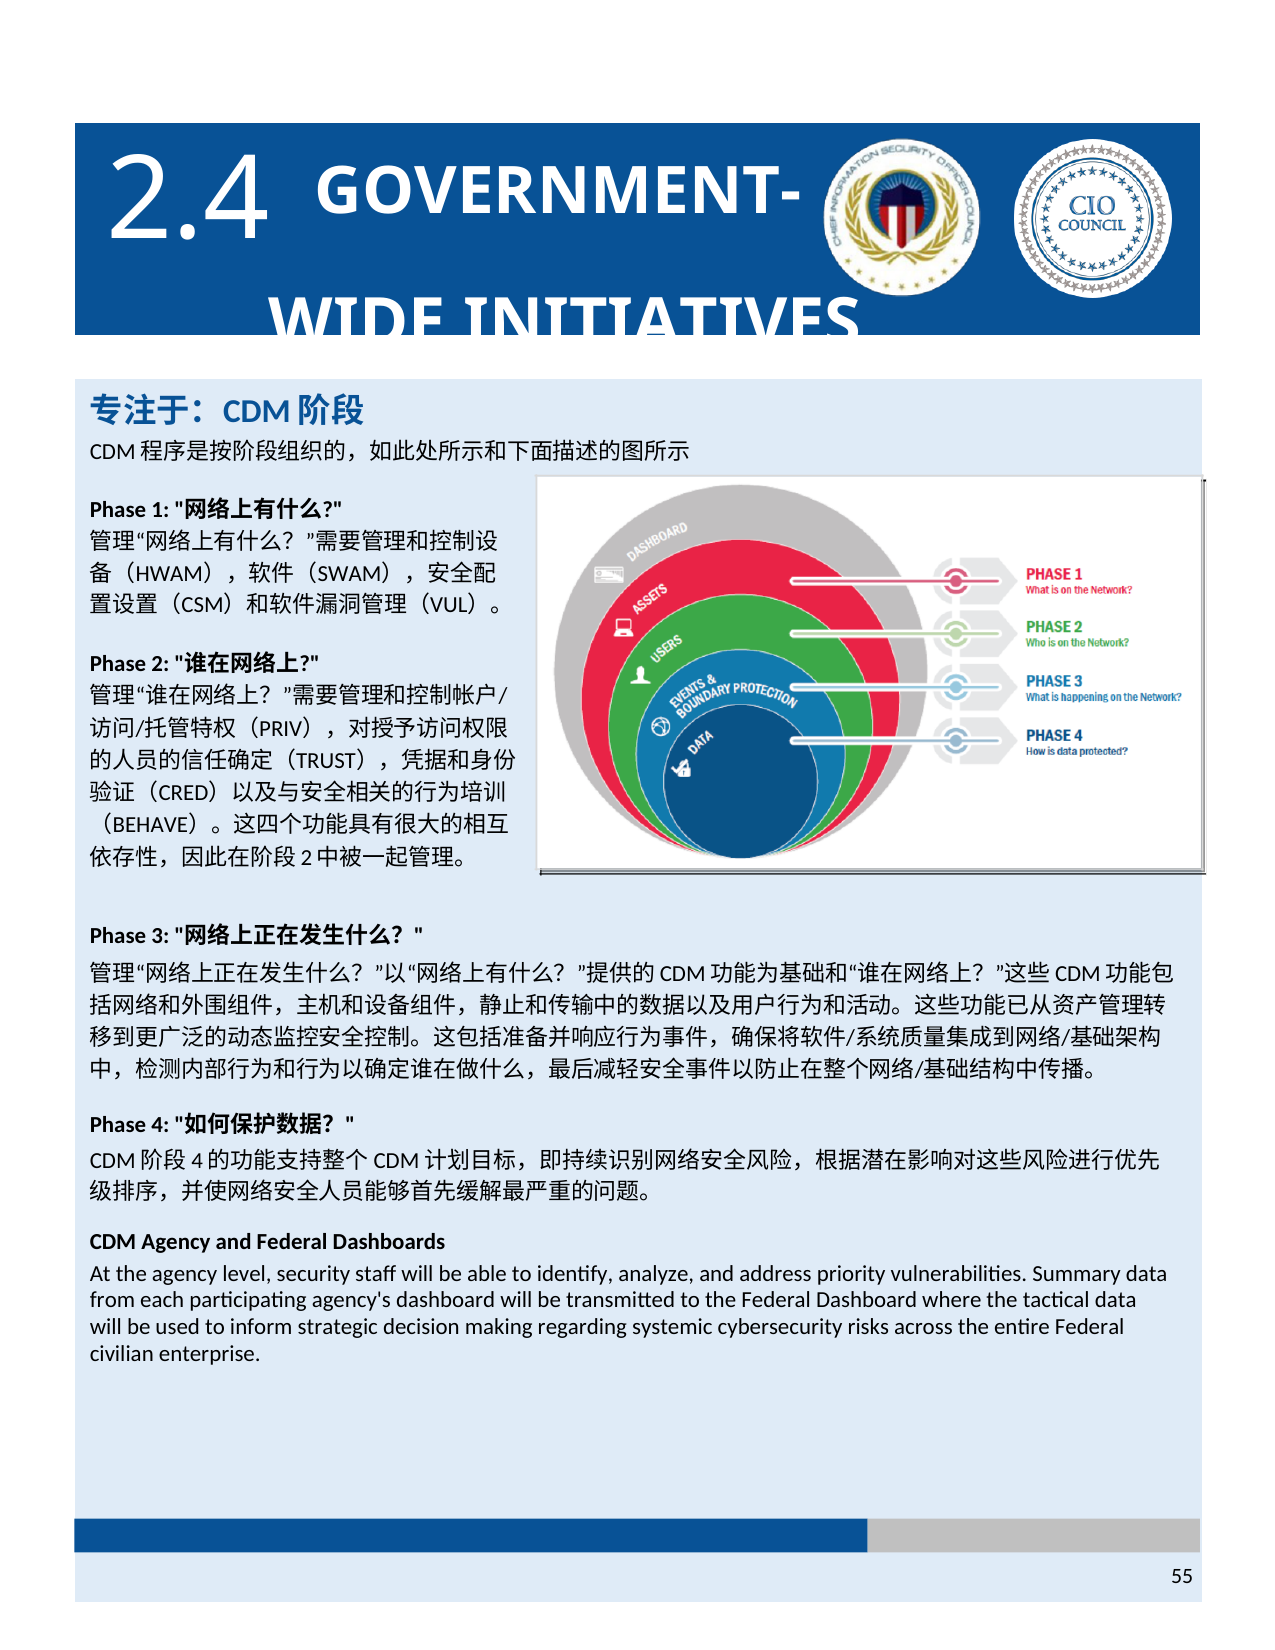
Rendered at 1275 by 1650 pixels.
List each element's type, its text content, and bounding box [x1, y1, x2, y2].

text 55 [1171, 1562, 1194, 1589]
picture [75, 123, 1200, 335]
text CDM程序是按阶段组织的，如此处所示和下面描述的图所示 [89, 433, 1194, 466]
text Phase 2: "谁在网络上?" [89, 646, 519, 678]
text Phase 3: "网络上正在发生什么？" [89, 917, 1194, 950]
picture [75, 379, 1207, 1602]
text Phase 4: "如何保护数据？" [89, 1106, 1194, 1139]
text 管理“网络上有什么？”需要管理和控制设备（HWAM），软件（SWAM），安全配置设置（CSM）和软件漏洞管理（VUL）。 [89, 524, 514, 619]
text 管理“网络上正在发生什么？”以“网络上有什么？”提供的CDM功能为基础和“谁在网络上？”这些CDM功能包括网络和外围组件，主机和设备组件，静止和传输中的数据以及用户行为和活动。这些功能已从资产管理转移到更广泛的动态监控安全控制。这包括准备并响应行为事件，确保将软件/系统质量集成到网络/基础架构中，检测内部行为和行为以确定谁在做什么，最后减轻安全事件以防止在整个网络/基础结构中传播。 [89, 955, 1175, 1084]
text CDM Agency and Federal Dashboards [89, 1227, 1194, 1255]
text WIDE INITIATIVES [269, 274, 1194, 363]
text 2.4 GOVERNMENT- [106, 0, 1194, 272]
text CDM阶段4的功能支持整个CDM计划目标，即持续识别网络安全风险，根据潜在影响对这些风险进行优先级排序，并使网络安全人员能够首先缓解最严重的问题。 [89, 1144, 1162, 1206]
text At the agency level, security staff will be able to identify, analyze, and address priority vulnerabilities. Summary data from each participating agency's dashboard will be transmitted to the Federal Dashboard where the tactical data will be used to inform strategic decision making regarding systemic cybersecurity risks across the entire Federal civilian enterprise. [89, 1260, 1175, 1367]
text Phase 1: "网络上有什么?" [89, 492, 514, 524]
text 专注于：CDM阶段 [89, 383, 1194, 432]
text 管理“谁在网络上？”需要管理和控制帐户/访问/托管特权（PRIV），对授予访问权限的人员的信任确定（TRUST），凭据和身份验证（CRED）以及与安全相关的行为培训（BEHAVE）。这四个功能具有很大的相互依存性，因此在阶段2中被一起管理。 [89, 678, 519, 872]
